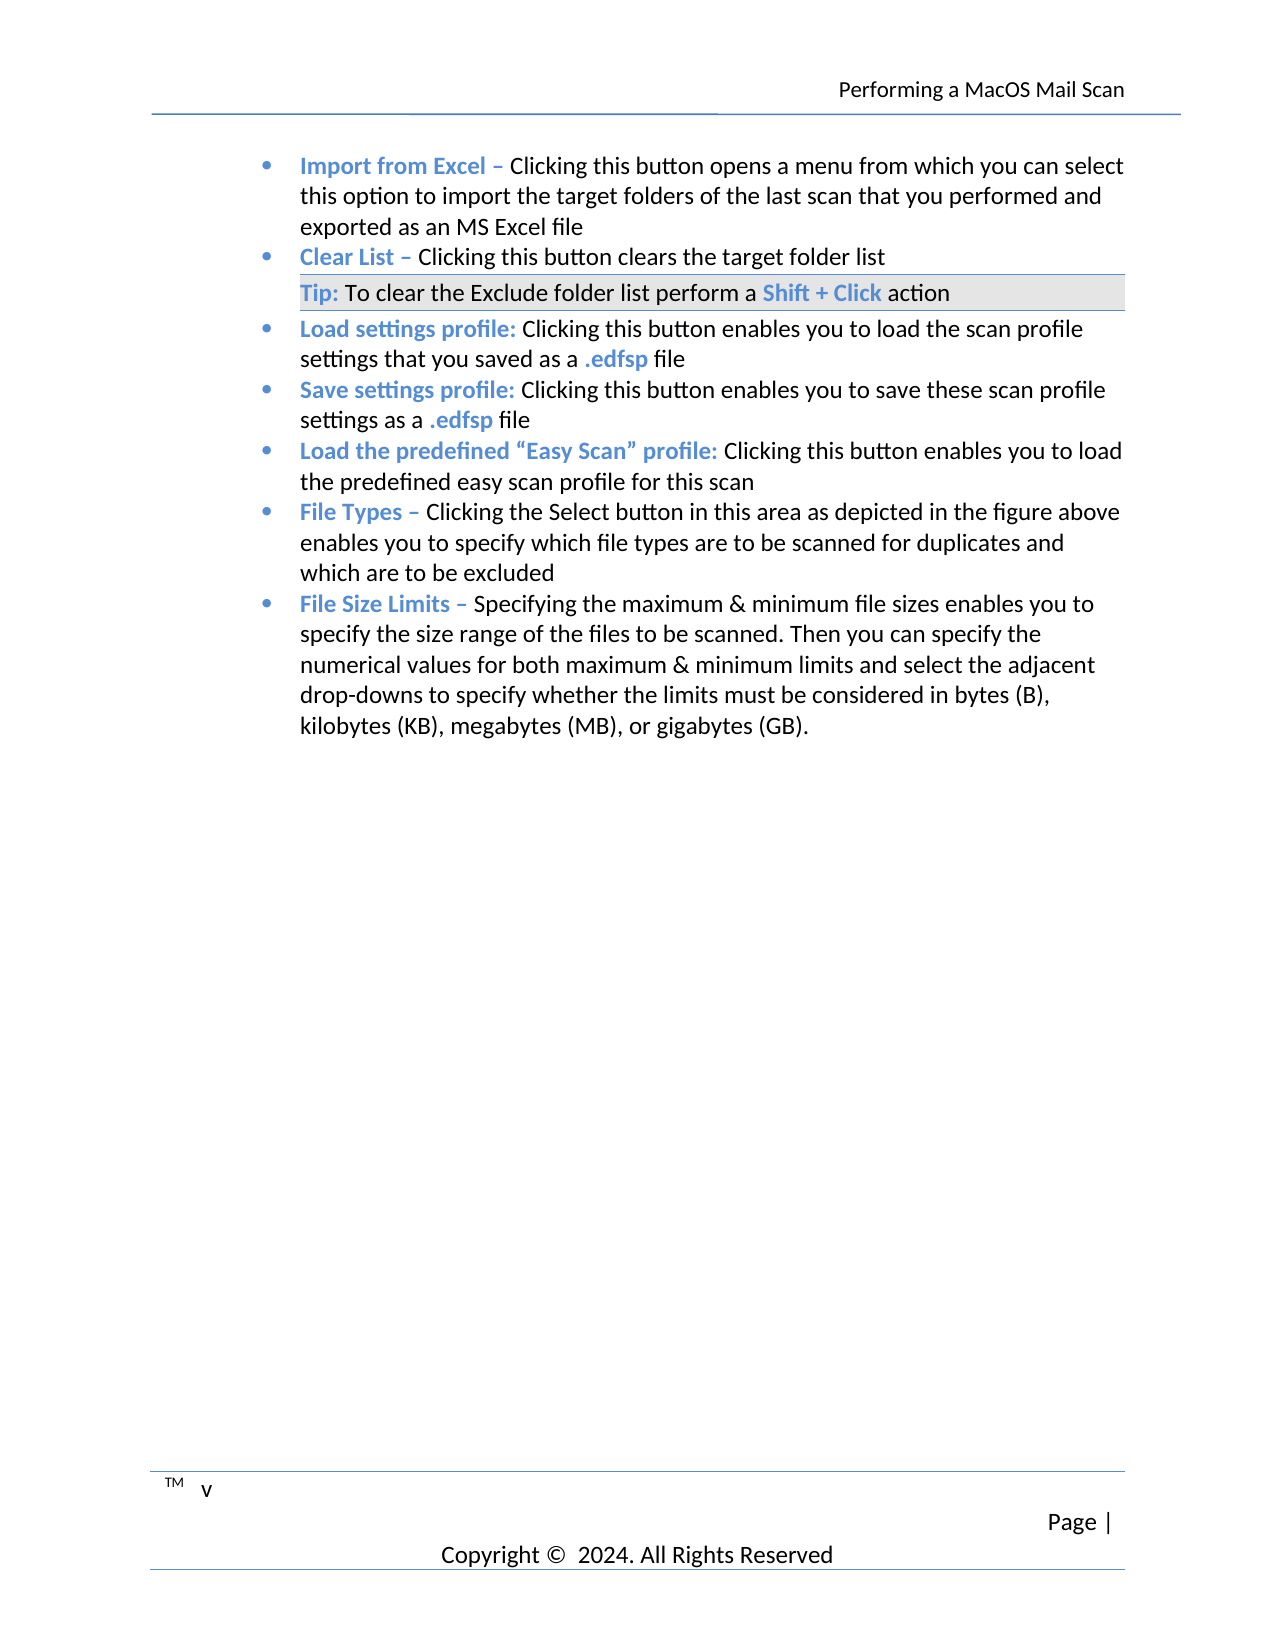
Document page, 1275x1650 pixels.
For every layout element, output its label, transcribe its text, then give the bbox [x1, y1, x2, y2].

list Import from Excel – Clicking this button opens a menu from which you can select this option to import the target folders of the last scan that you performed and exported as an MS Excel file [262, 150, 1125, 242]
list File Types – Clicking the Select button in this area as depicted in the figure above enables you to specify which file types are to be scanned for duplicates and which are to be excluded [262, 496, 1125, 588]
text Tip: To clear the Exclude folder list perform a Shift + Click action [300, 275, 1125, 310]
list Load the predefined “Easy Scan” profile: Clicking this button enables you to load the predefined easy scan profile for this scan [262, 435, 1125, 496]
list File Size Limits – Specifying the maximum & minimum file sizes enables you to specify the size range of the files to be scanned. Then you can specify the numerical values for both maximum & minimum limits and select the adjacent drop-downs to specify whether the limits must be considered in bytes (B), kilobytes (KB), megabytes (MB), or gigabytes (GB). [262, 588, 1125, 740]
list Clear List – Clicking this button clears the target folder list [262, 242, 1125, 272]
list Save settings profile: Clicking this button enables you to save these scan profile settings as a .edfsp file [262, 374, 1125, 435]
list Load settings profile: Clicking this button enables you to load the scan profile settings that you saved as a .edfsp file [262, 313, 1125, 374]
